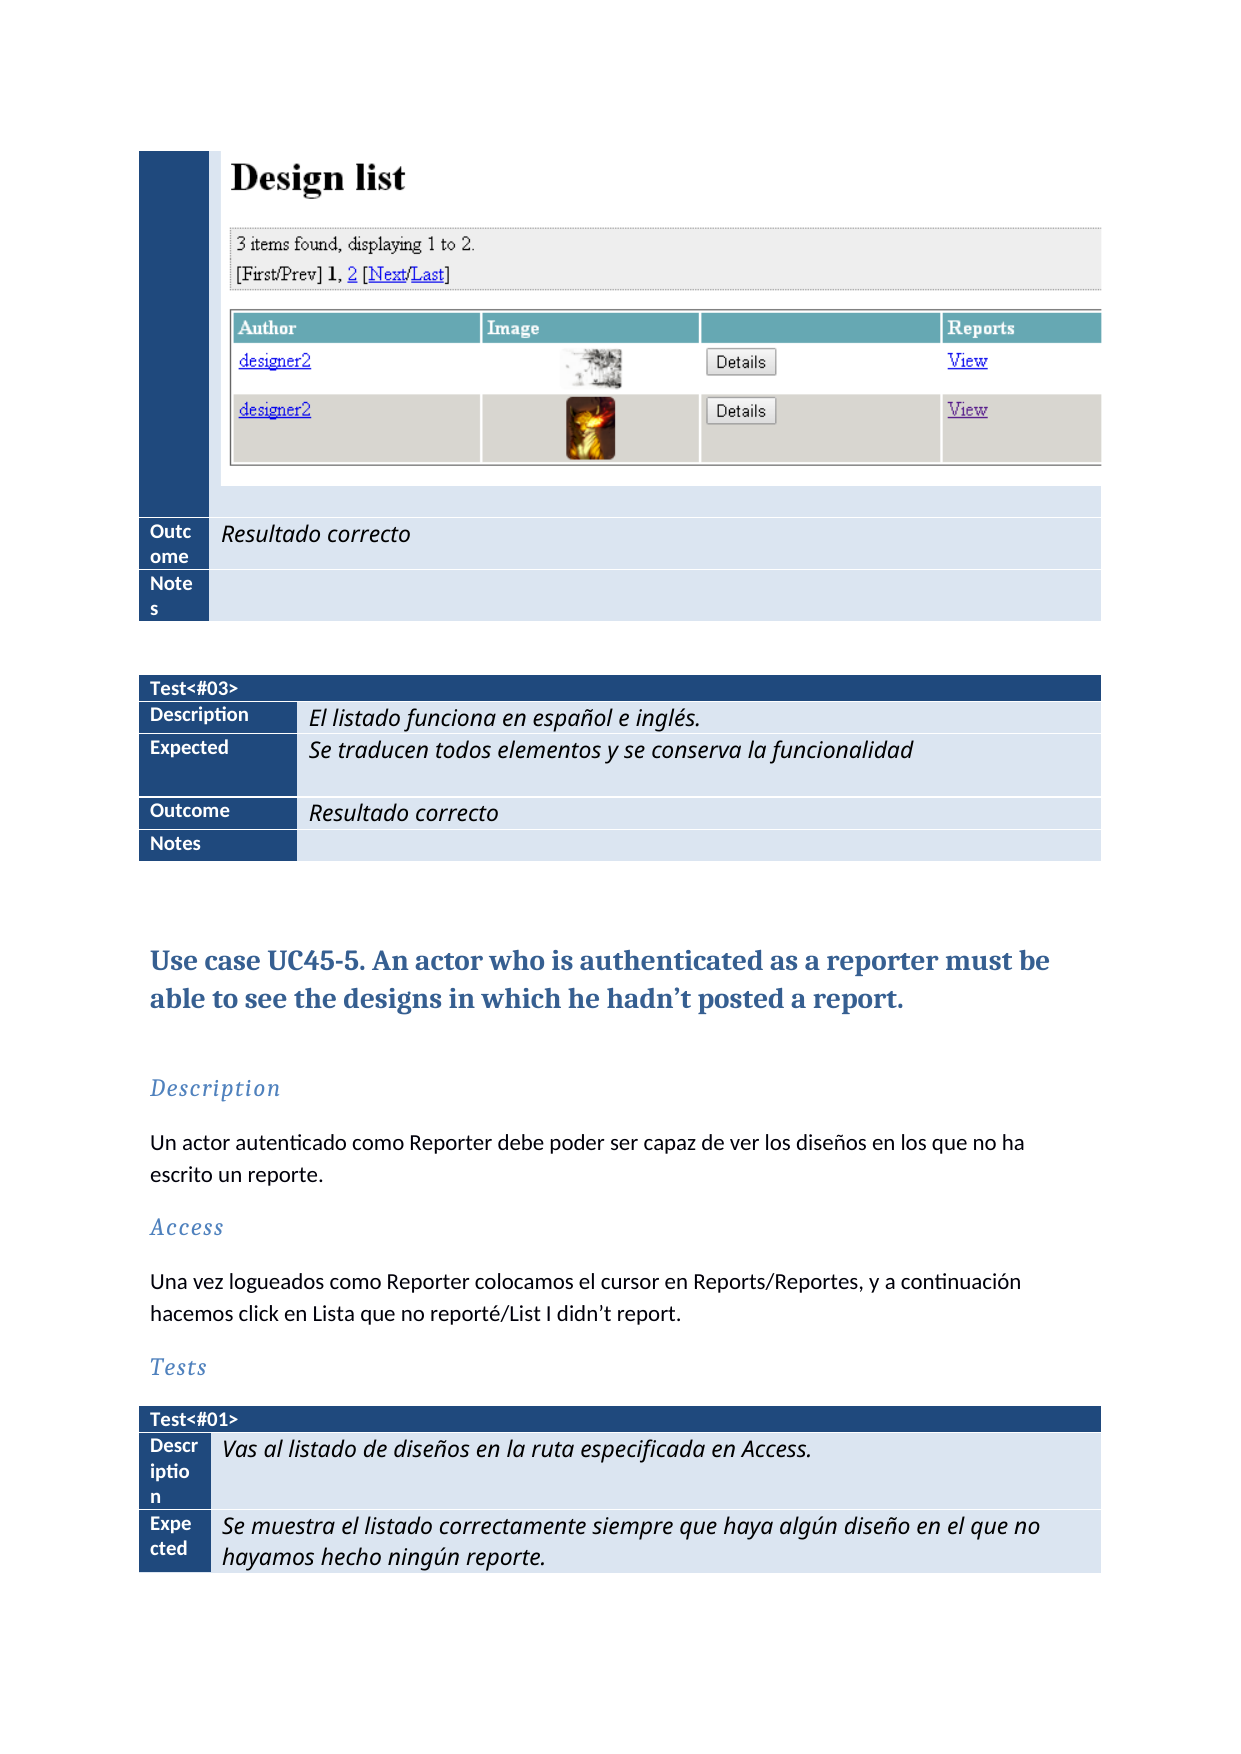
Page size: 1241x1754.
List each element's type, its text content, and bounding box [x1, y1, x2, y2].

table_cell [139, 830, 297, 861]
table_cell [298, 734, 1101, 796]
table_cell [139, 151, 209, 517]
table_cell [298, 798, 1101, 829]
text Description [150, 1074, 1090, 1103]
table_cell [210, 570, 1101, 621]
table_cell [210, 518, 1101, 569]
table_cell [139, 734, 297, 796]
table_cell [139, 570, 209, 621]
text Tests [150, 1352, 1090, 1381]
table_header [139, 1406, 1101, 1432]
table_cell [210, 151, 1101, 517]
text Un actor autenticado como Reporter debe poder ser capaz de ver los diseños en los que no ha escrito un reporte. [150, 1128, 1090, 1188]
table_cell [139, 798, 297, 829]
text Access [150, 1213, 1090, 1242]
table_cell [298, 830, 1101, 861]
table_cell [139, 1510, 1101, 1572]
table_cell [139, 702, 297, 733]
text Use case UC45-5. An actor who is authenticated as a reporter must be able to see the designs in which he hadn’t posted a report. [150, 944, 1090, 1016]
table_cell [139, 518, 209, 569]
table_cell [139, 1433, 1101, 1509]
text Una vez logueados como Reporter colocamos el cursor en Reports/Reportes, y a continuación hacemos click en Lista que no reporté/List I didn’t report. [150, 1267, 1090, 1327]
picture [220, 151, 1102, 486]
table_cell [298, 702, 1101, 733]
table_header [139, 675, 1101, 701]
